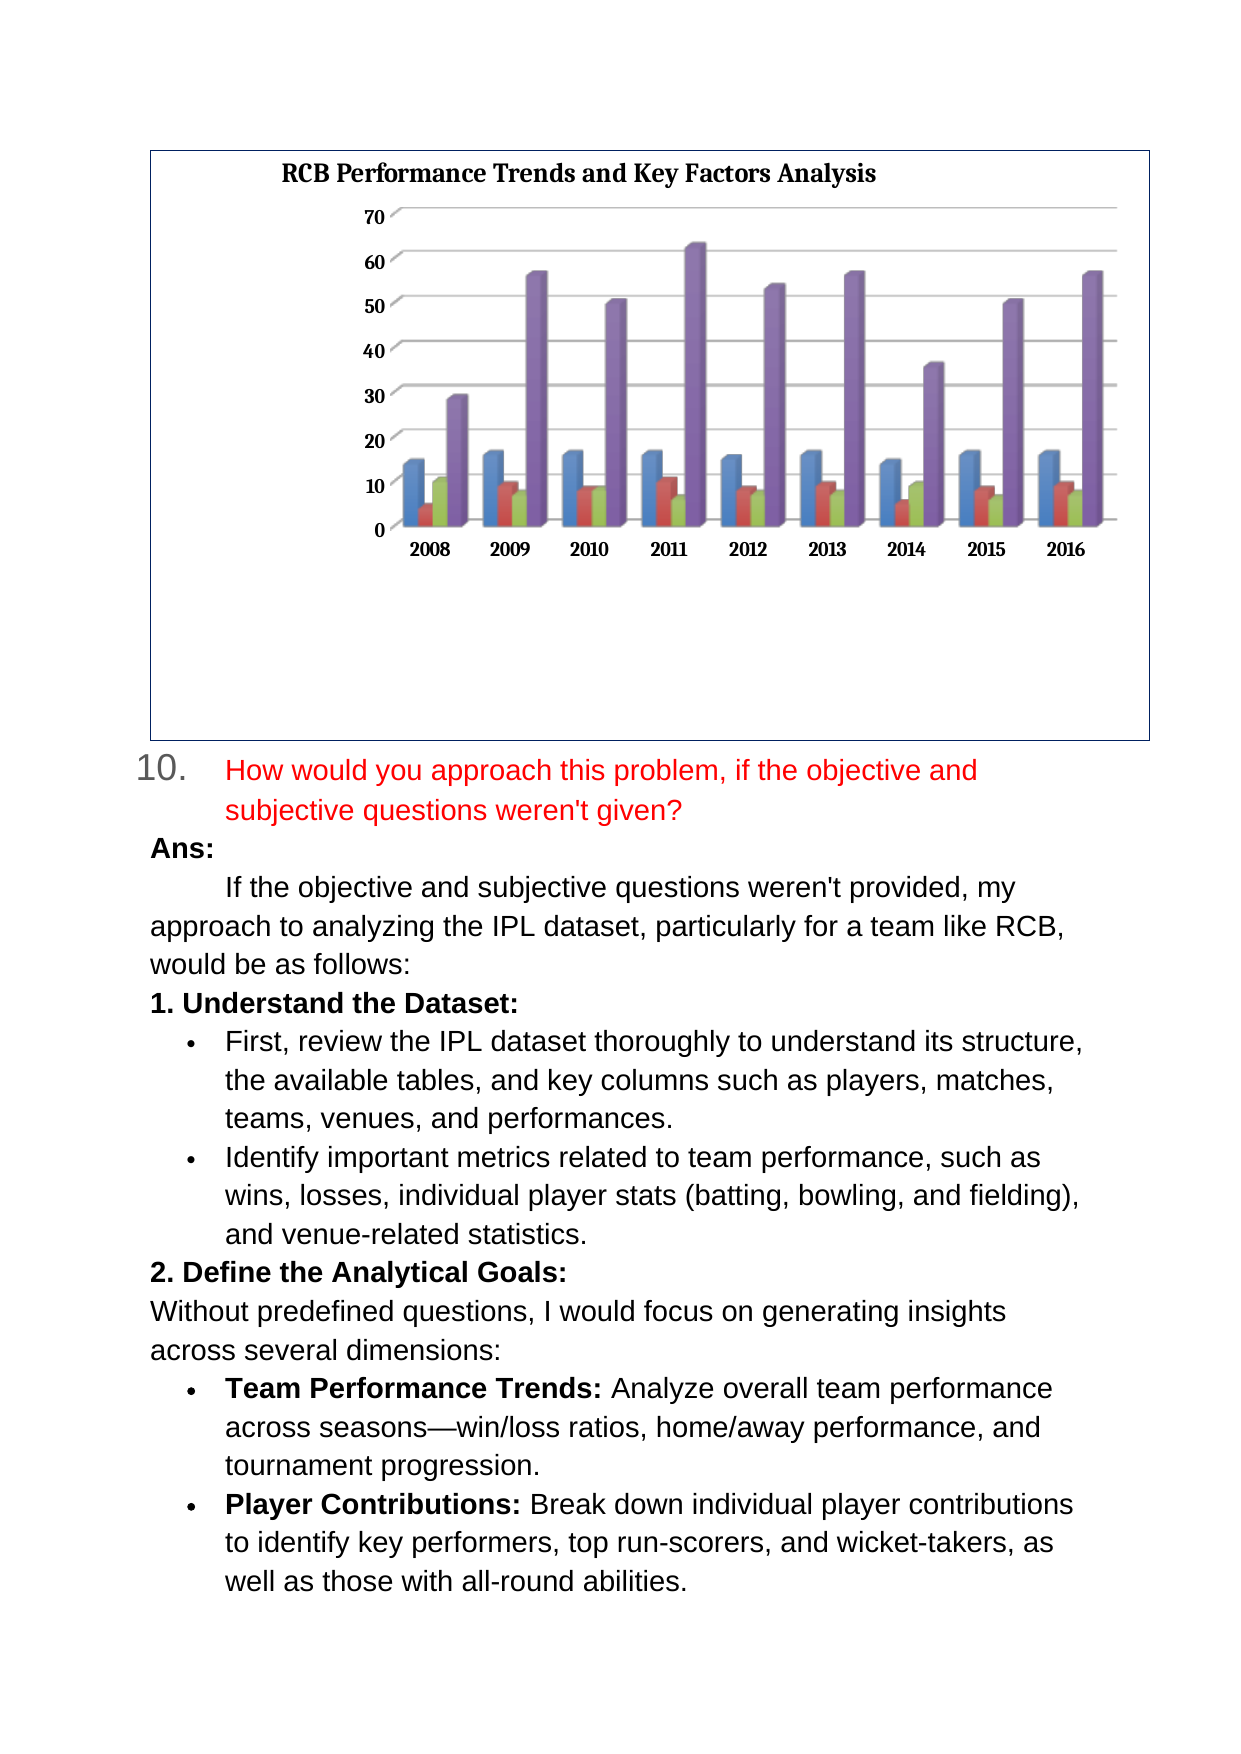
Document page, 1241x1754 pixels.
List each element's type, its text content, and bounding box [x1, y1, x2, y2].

list First, review the IPL dataset thoroughly to understand its structure, the available tables, and key columns such as players, matches, teams, venues, and performances. [187, 1024, 1090, 1135]
list Team Performance Trends: Analyze overall team performance across seasons—win/loss ratios, home/away performance, and tournament progression. [187, 1371, 1090, 1482]
text 1. Understand the Dataset: [150, 986, 1090, 1019]
list Identify important metrics related to team performance, such as wins, losses, individual player stats (batting, bowling, and fielding), and venue-related statistics. [187, 1140, 1090, 1250]
list How would you approach this problem, if the objective and subjective questions weren't given? [187, 745, 1090, 826]
list Player Contributions: Break down individual player contributions to identify key performers, top run-scorers, and wicket-takers, as well as those with all-round abilities. [187, 1487, 1090, 1597]
text If the objective and subjective questions weren't provided, my approach to analyzing the IPL dataset, particularly for a team like RCB, would be as follows: [150, 870, 1090, 981]
text Ans: [150, 831, 1090, 865]
text Without predefined questions, I would focus on generating insights across several dimensions: [150, 1294, 1090, 1366]
text 2. Define the Analytical Goals: [150, 1255, 1090, 1289]
